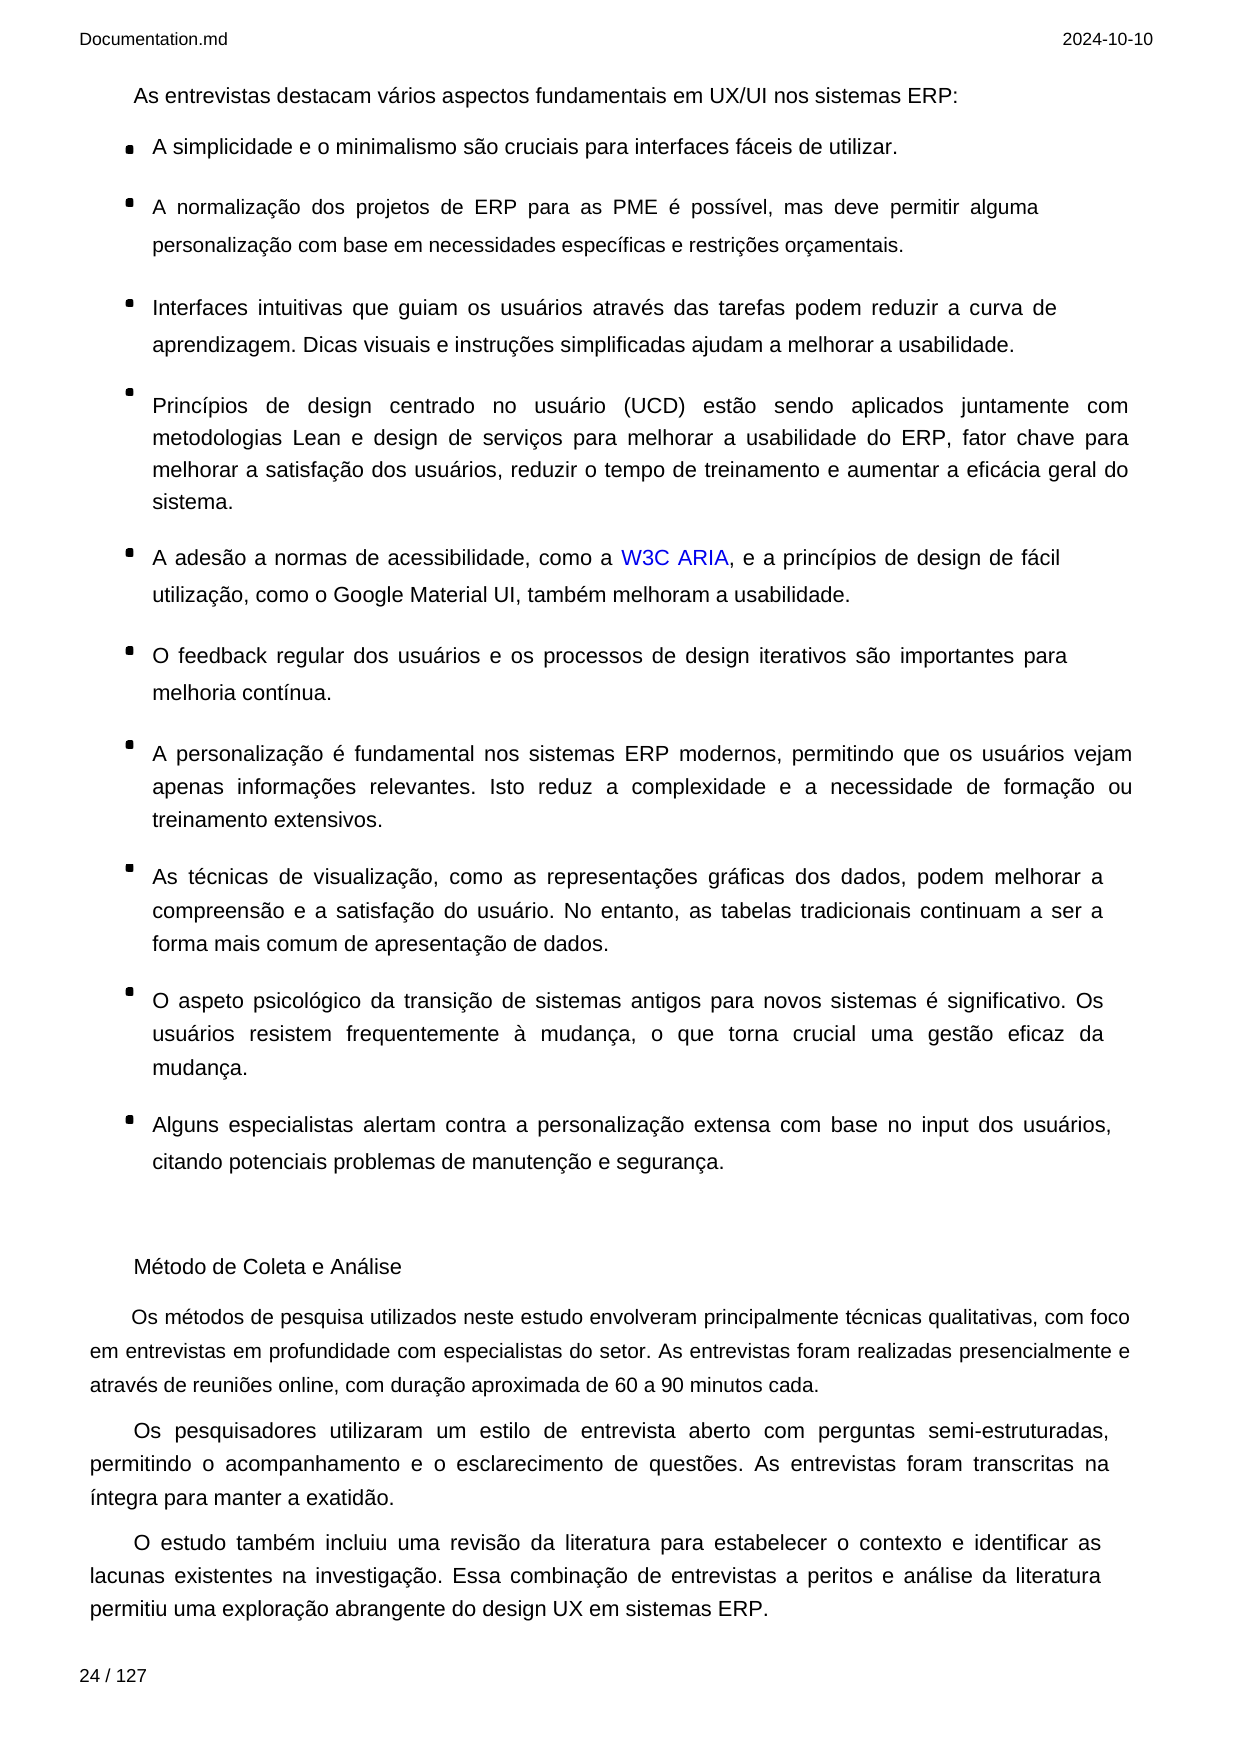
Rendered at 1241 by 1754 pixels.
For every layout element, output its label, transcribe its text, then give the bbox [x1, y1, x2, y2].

picture [125, 646, 134, 655]
picture [125, 145, 134, 154]
picture [125, 198, 134, 207]
text As técnicas de visualização, como as representações gráficas dos dados, podem melhorar a compreensão e a satisfação do usuário. No entanto, as tabelas tradicionais continuam a ser a forma mais comum de apresentação de dados. [152, 864, 1105, 956]
text Documentation.md 2024-10-10 [79, 28, 1161, 49]
text O estudo também incluiu uma revisão da literatura para estabelecer o contexto e identificar as lacunas existentes na investigação. Essa combinação de entrevistas a peritos e análise da literatura permitiu uma exploração abrangente do design UX em sistemas ERP. [89, 1530, 1103, 1621]
text Alguns especialistas alertam contra a personalização extensa com base no input dos usuários, citando potenciais problemas de manutenção e segurança. [152, 1112, 1113, 1174]
text 24 / 127 [79, 1665, 1161, 1686]
picture [125, 548, 134, 557]
picture [125, 740, 134, 749]
text A simplicidade e o minimalismo são cruciais para interfaces fáceis de utilizar. [152, 134, 1161, 159]
text A personalização é fundamental nos sistemas ERP modernos, permitindo que os usuários vejam apenas informações relevantes. Isto reduz a complexidade e a necessidade de formação ou treinamento extensivos. [152, 741, 1134, 832]
text Os métodos de pesquisa utilizados neste estudo envolveram principalmente técnicas qualitativas, com foco em entrevistas em profundidade com especialistas do setor. As entrevistas foram realizadas presencialmente e através de reuniões online, com duração aproximada de 60 a 90 minutos cada. [89, 1305, 1132, 1396]
picture [125, 388, 134, 396]
picture [125, 864, 134, 872]
text Princípios de design centrado no usuário (UCD) estão sendo aplicados juntamente com metodologias Lean e design de serviços para melhorar a usabilidade do ERP, fator chave para melhorar a satisfação dos usuários, reduzir o tempo de treinamento e aumentar a eficácia geral do sistema. [152, 393, 1130, 514]
text Interfaces intuitivas que guiam os usuários através das tarefas podem reduzir a curva de aprendizagem. Dicas visuais e instruções simplificadas ajudam a melhorar a usabilidade. [152, 295, 1059, 357]
picture [125, 299, 134, 307]
text A normalização dos projetos de ERP para as PME é possível, mas deve permitir alguma personalização com base em necessidades específicas e restrições orçamentais. [152, 195, 1040, 257]
text Método de Coleta e Análise [89, 1254, 1161, 1279]
text O feedback regular dos usuários e os processos de design iterativos são importantes para melhoria contínua. [152, 643, 1069, 705]
text O aspeto psicológico da transição de sistemas antigos para novos sistemas é significativo. Os usuários resistem frequentemente à mudança, o que torna crucial uma gestão eficaz da mudança. [152, 988, 1105, 1079]
text A adesão a normas de acessibilidade, como a W3C ARIA, e a princípios de design de fácil utilização, como o Google Material UI, também melhoram a usabilidade. [152, 545, 1061, 607]
text Os pesquisadores utilizaram um estilo de entrevista aberto com perguntas semi-estruturadas, permitindo o acompanhamento e o esclarecimento de questões. As entrevistas foram transcritas na íntegra para manter a exatidão. [89, 1418, 1111, 1510]
picture [125, 1115, 134, 1124]
text As entrevistas destacam vários aspectos fundamentais em UX/UI nos sistemas ERP: [89, 83, 1161, 108]
picture [125, 987, 134, 996]
